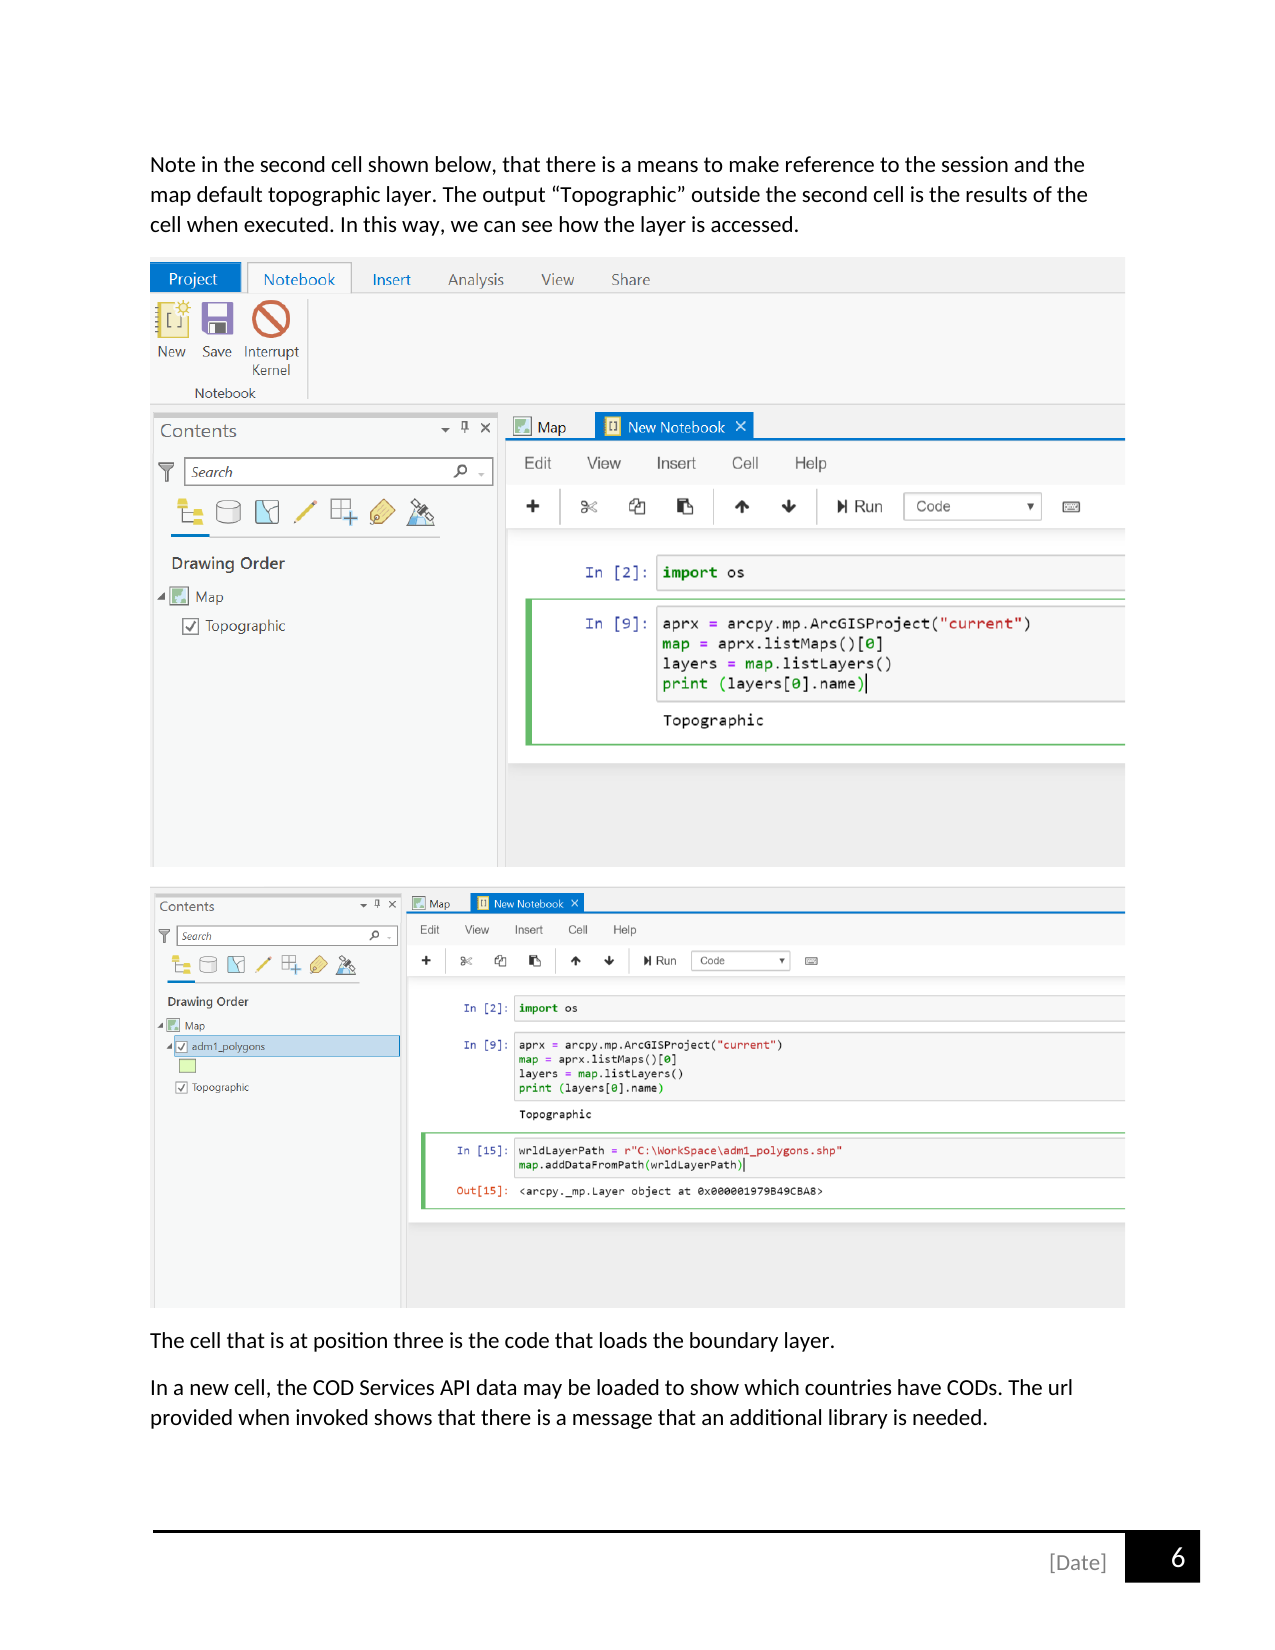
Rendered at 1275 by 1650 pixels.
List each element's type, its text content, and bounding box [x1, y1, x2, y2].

picture [150, 886, 1125, 1308]
text In a new cell, the COD Services API data may be loaded to show which countries have CODs. The url provided when invoked shows that there is a message that an additional library is needed. [150, 1373, 1125, 1431]
text Note in the second cell shown below, that there is a means to make reference to the session and the map default topographic layer. The output “Topographic” outside the second cell is the results of the cell when executed. In this way, we can see how the layer is accessed. [150, 150, 1125, 238]
picture [150, 257, 1125, 867]
text The cell that is at position three is the code that loads the boundary layer. [150, 1326, 1125, 1354]
